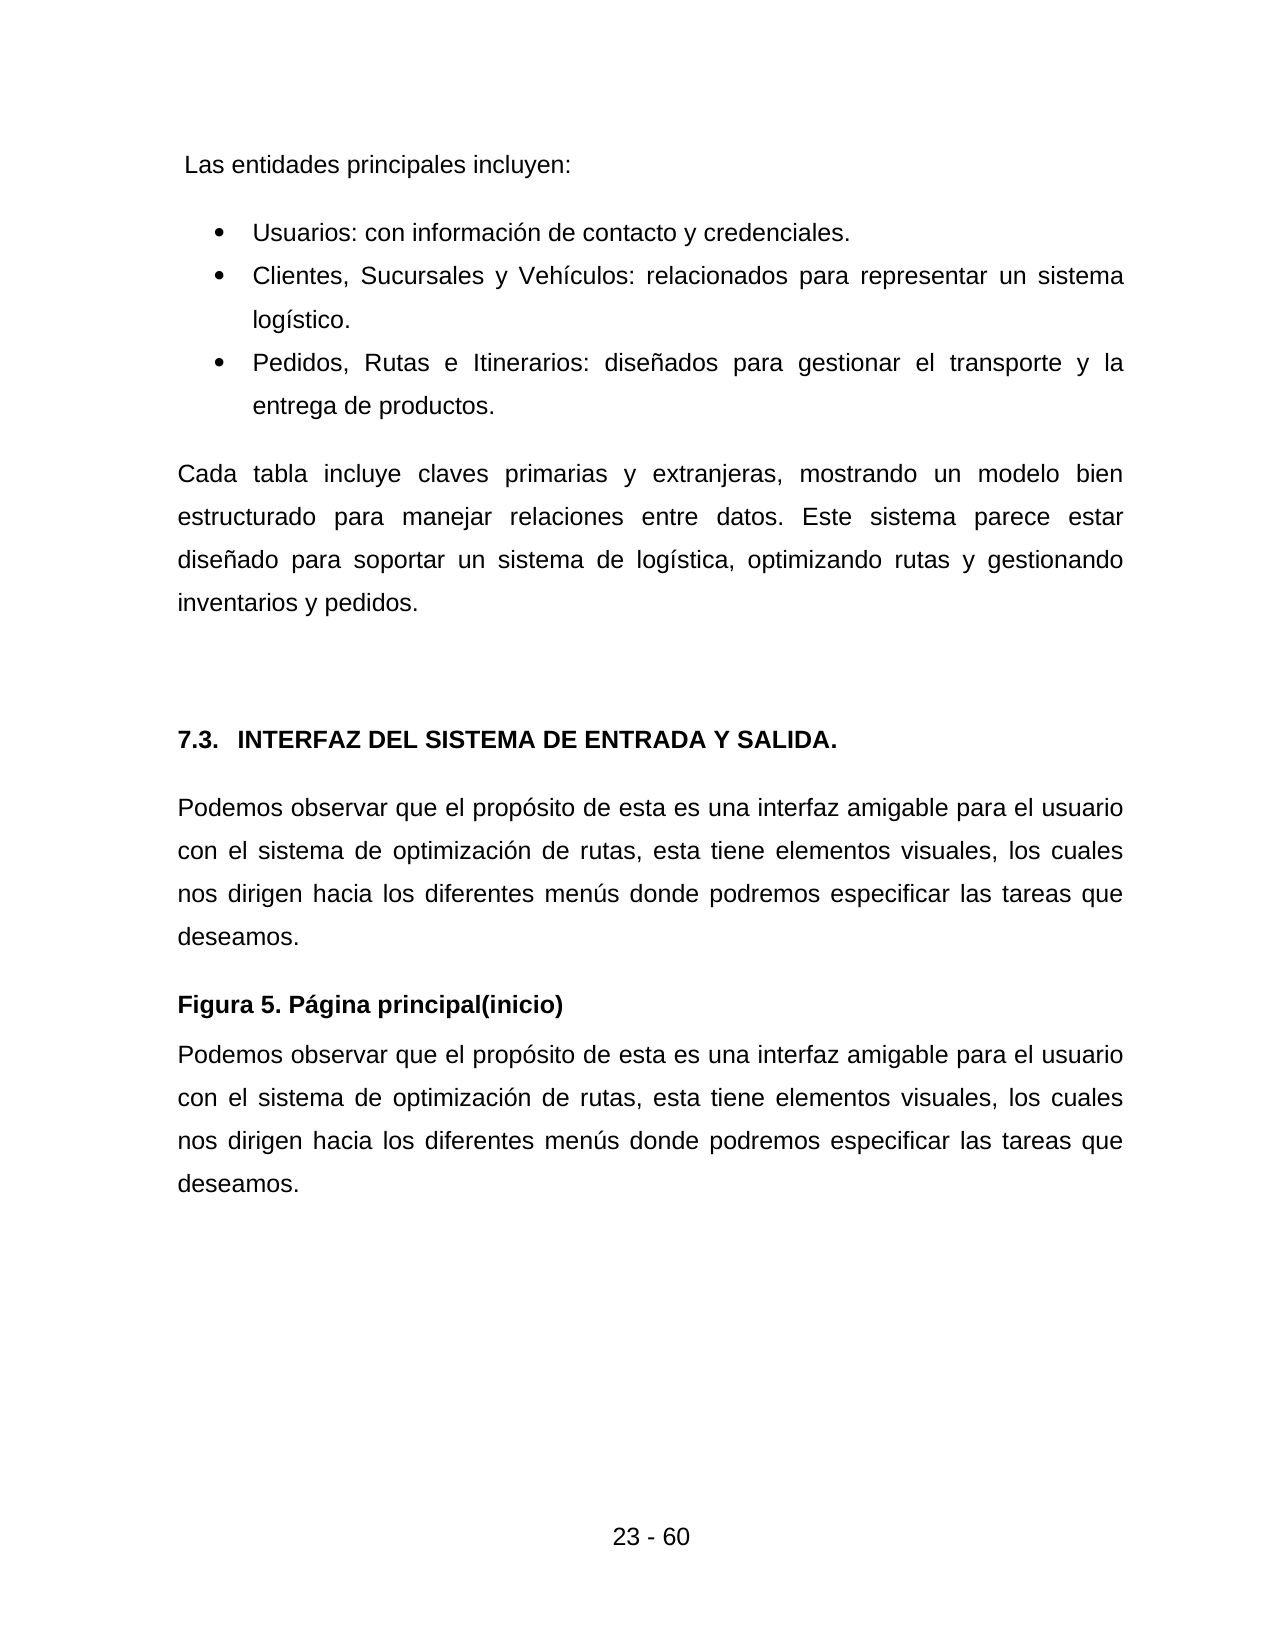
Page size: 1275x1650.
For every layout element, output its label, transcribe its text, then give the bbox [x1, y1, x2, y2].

subtitle INTERFAZ DEL SISTEMA DE ENTRADA Y SALIDA. [177, 725, 1125, 753]
text Las entidades principales incluyen: [177, 150, 1125, 179]
list Pedidos, Rutas e Itinerarios: diseñados para gestionar el transporte y la entrega de productos. [215, 348, 1125, 420]
text Podemos observar que el propósito de esta es una interfaz amigable para el usuario con el sistema de optimización de rutas, esta tiene elementos visuales, los cuales nos dirigen hacia los diferentes menús donde podremos especificar las tareas que deseamos. [177, 793, 1125, 951]
list Usuarios: con información de contacto y credenciales. [215, 218, 1125, 247]
list Clientes, Sucursales y Vehículos: relacionados para representar un sistema logístico. [215, 261, 1125, 333]
text Podemos observar que el propósito de esta es una interfaz amigable para el usuario con el sistema de optimización de rutas, esta tiene elementos visuales, los cuales nos dirigen hacia los diferentes menús donde podremos especificar las tareas que deseamos. [177, 1040, 1125, 1198]
text Cada tabla incluye claves primarias y extranjeras, mostrando un modelo bien estructurado para manejar relaciones entre datos. Este sistema parece estar diseñado para soportar un sistema de logística, optimizando rutas y gestionando inventarios y pedidos. [177, 459, 1125, 617]
